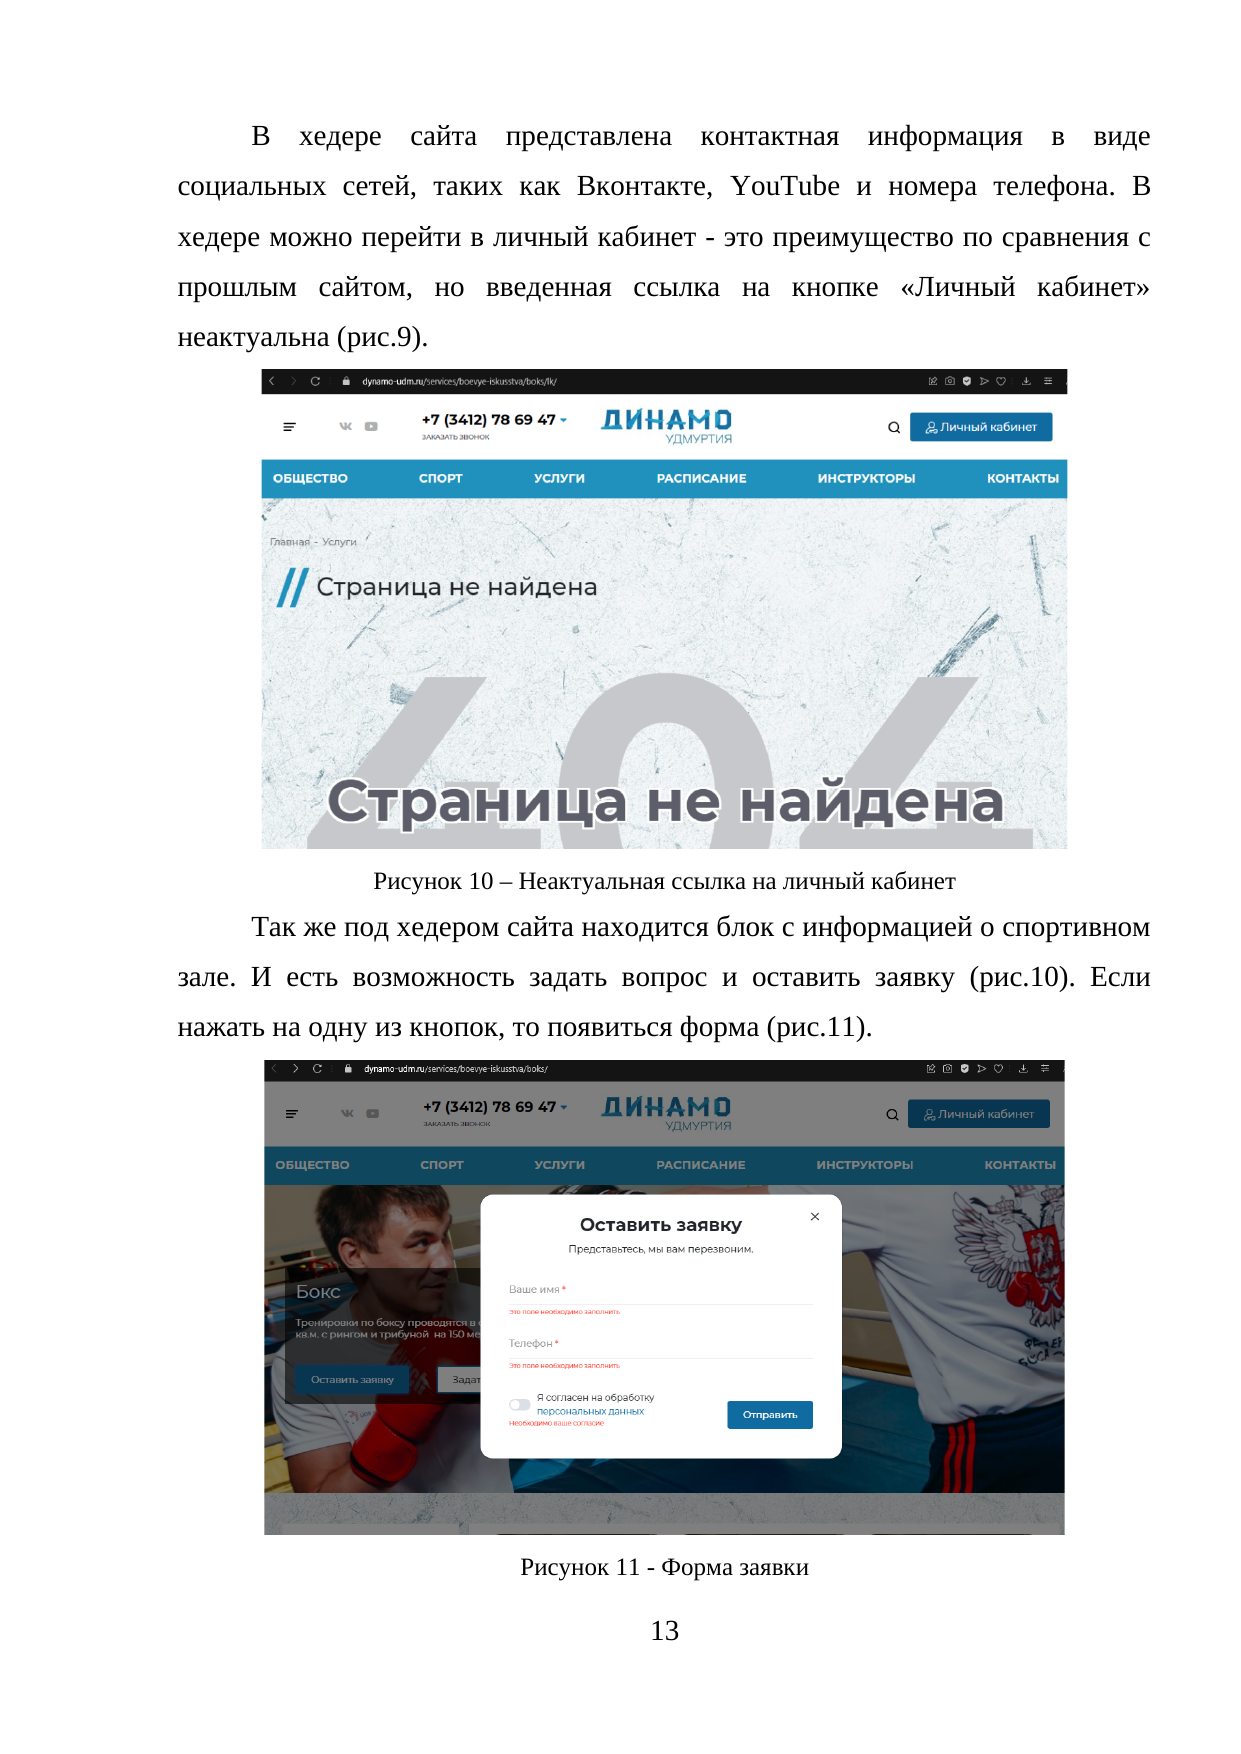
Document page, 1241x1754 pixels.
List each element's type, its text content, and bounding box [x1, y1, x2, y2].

text В хедере сайта представлена контактная информация в виде социальных сетей, таких как Вконтакте, YouTube и номера телефона. В хедере можно перейти в личный кабинет - это преимущество по сравнения с прошлым сайтом, но введенная ссылка на кнопке «Личный кабинет» неактуальна (рис.9). [177, 118, 1152, 353]
text Рисунок 11 - Форма заявки [177, 1552, 1152, 1580]
text Рисунок 10 – Неактуальная ссылка на личный кабинет [177, 866, 1152, 894]
picture [261, 369, 1068, 849]
text Так же под хедером сайта находится блок с информацией о спортивном зале. И есть возможность задать вопрос и оставить заявку (рис.10). Если нажать на одну из кнопок, то появиться форма (рис.11). [177, 909, 1152, 1043]
picture [264, 1060, 1065, 1535]
